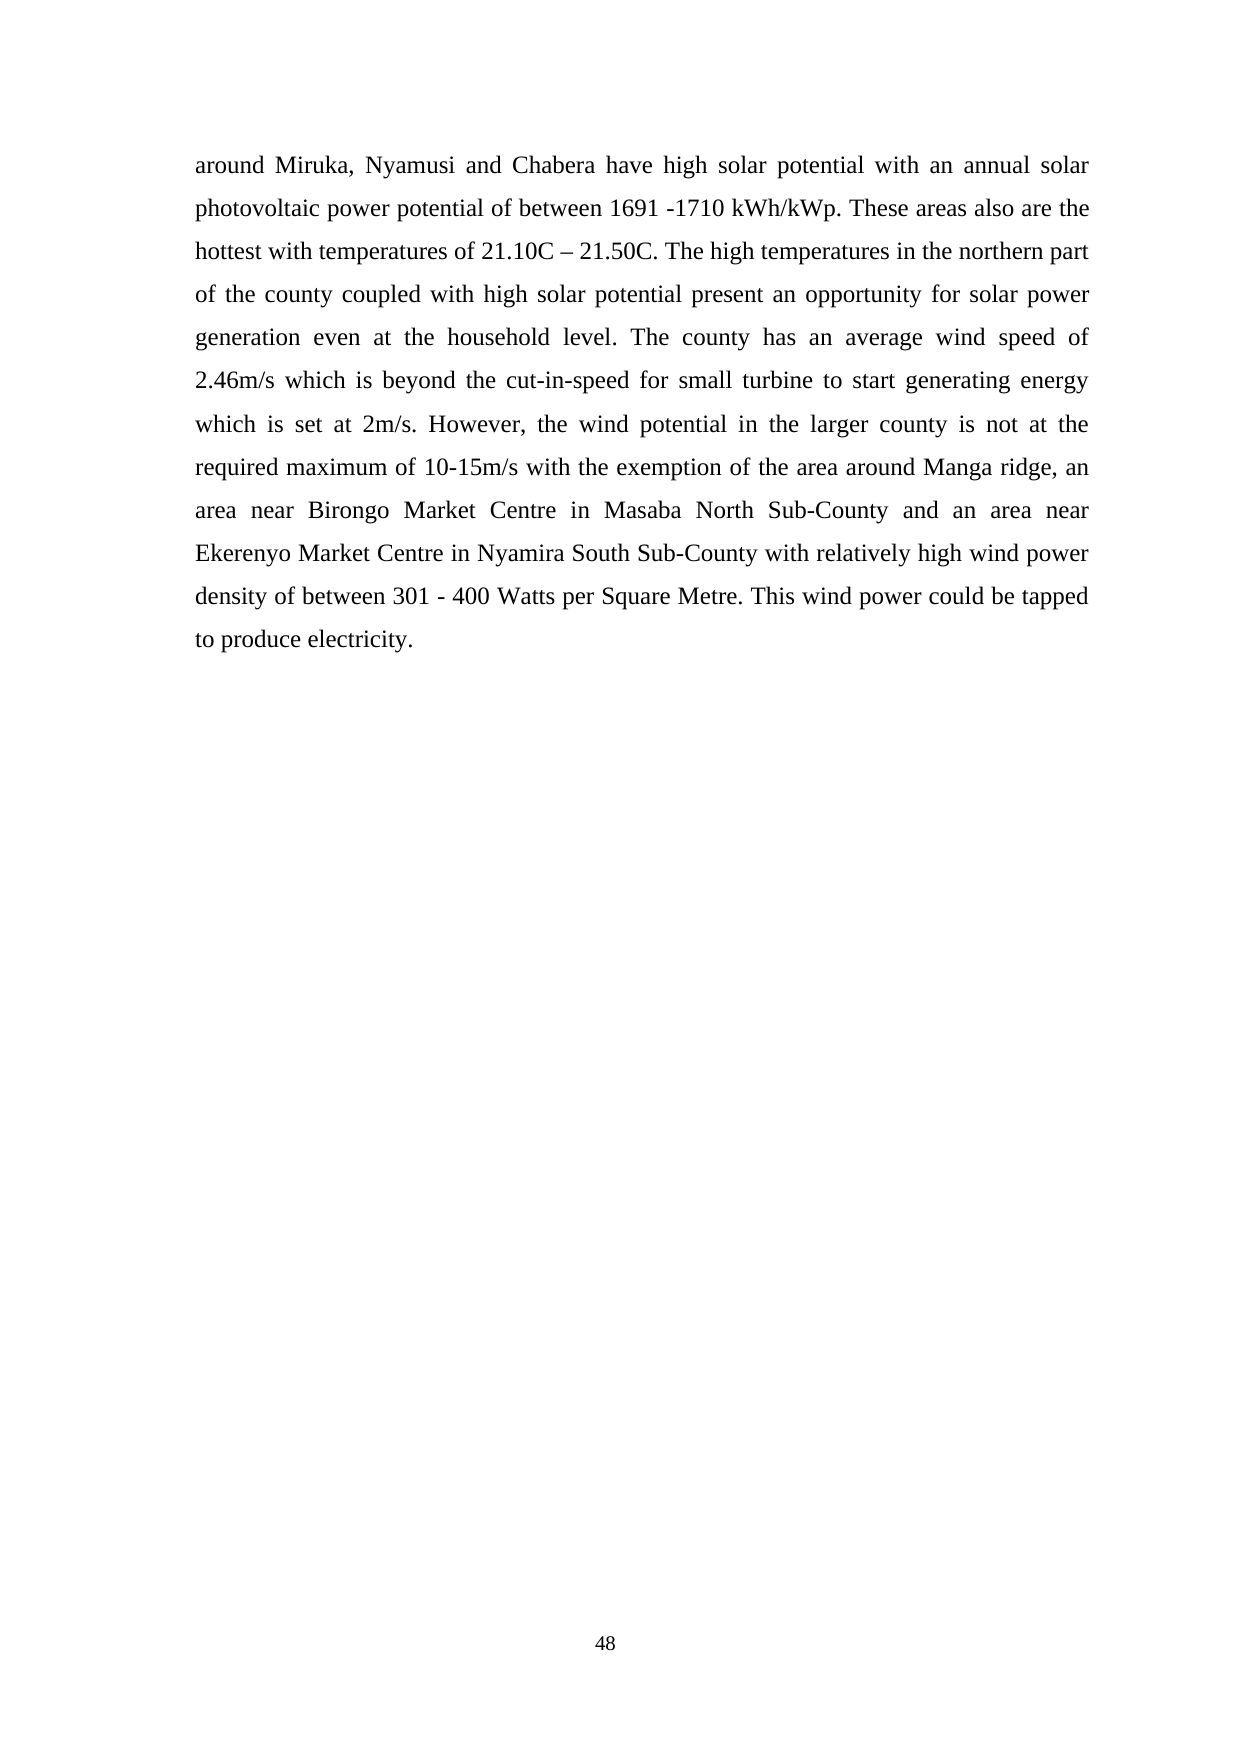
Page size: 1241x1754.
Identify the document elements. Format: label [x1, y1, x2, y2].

list [120, 150, 1090, 653]
